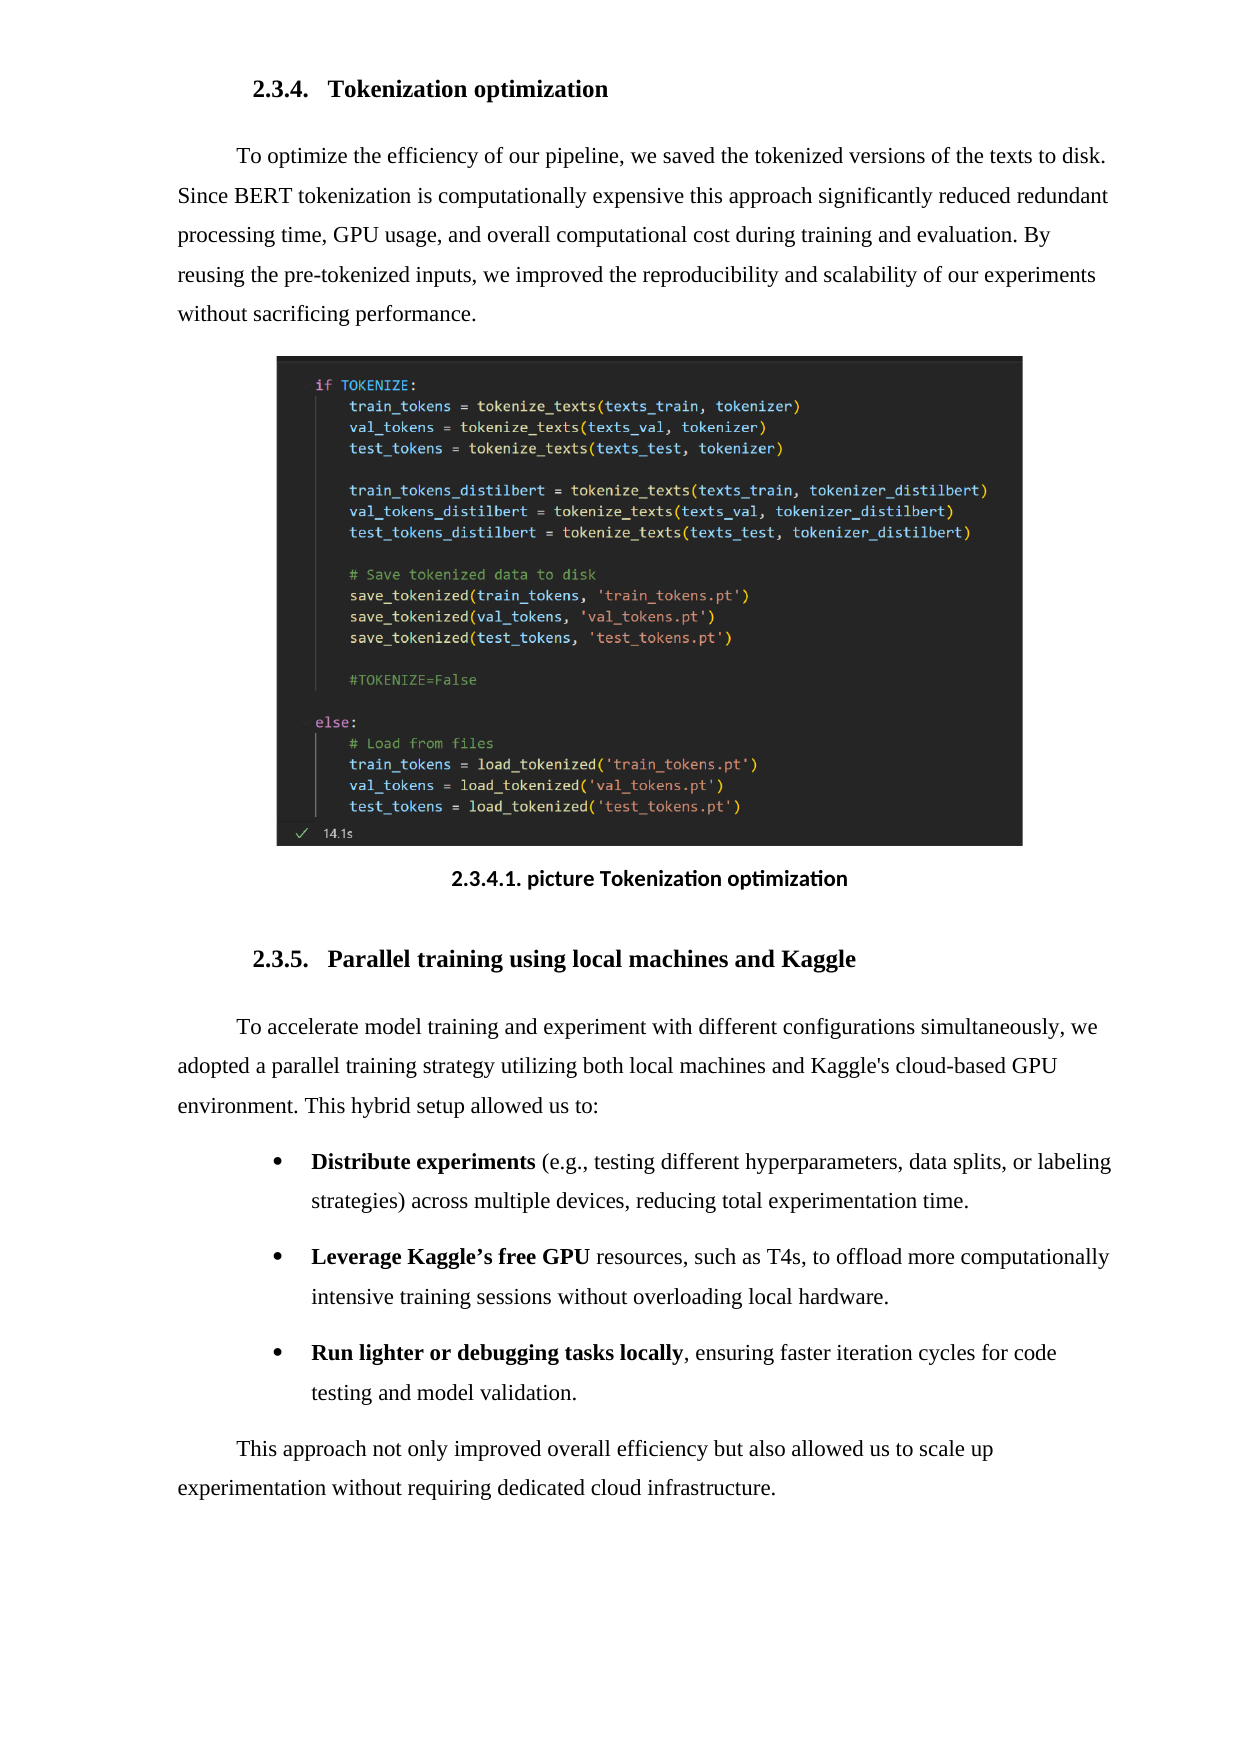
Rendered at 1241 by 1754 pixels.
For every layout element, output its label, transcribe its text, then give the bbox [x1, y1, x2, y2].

text To accelerate model training and experiment with different configurations simultaneously, we adopted a parallel training strategy utilizing both local machines and Kaggle's cloud-based GPU environment. This hybrid setup allowed us to: [177, 1013, 1122, 1118]
list Run lighter or debugging tasks locally, ensuring faster iteration cycles for code testing and model validation. [274, 1339, 1122, 1405]
picture [276, 356, 1023, 846]
subtitle Parallel training using local machines and Kaggle [252, 944, 1122, 973]
text This approach not only improved overall efficiency but also allowed us to scale up experimentation without requiring dedicated cloud infrastructure. [177, 1435, 1122, 1501]
subtitle Tokenization optimization [252, 74, 1122, 103]
text 2.3.4.1. picture Tokenization optimization [177, 864, 1122, 892]
text To optimize the efficiency of our pipeline, we saved the tokenized versions of the texts to disk. Since BERT tokenization is computationally expensive this approach significantly reduced redundant processing time, GPU usage, and overall computational cost during training and evaluation. By reusing the pre-tokenized inputs, we improved the reproducibility and scalability of our experiments without sacrificing performance. [177, 142, 1122, 327]
list Leverage Kaggle’s free GPU resources, such as T4s, to offload more computationally intensive training sessions without overloading local hardware. [274, 1243, 1122, 1309]
list Distribute experiments (e.g., testing different hyperparameters, data splits, or labeling strategies) across multiple devices, reducing total experimentation time. [274, 1148, 1122, 1214]
